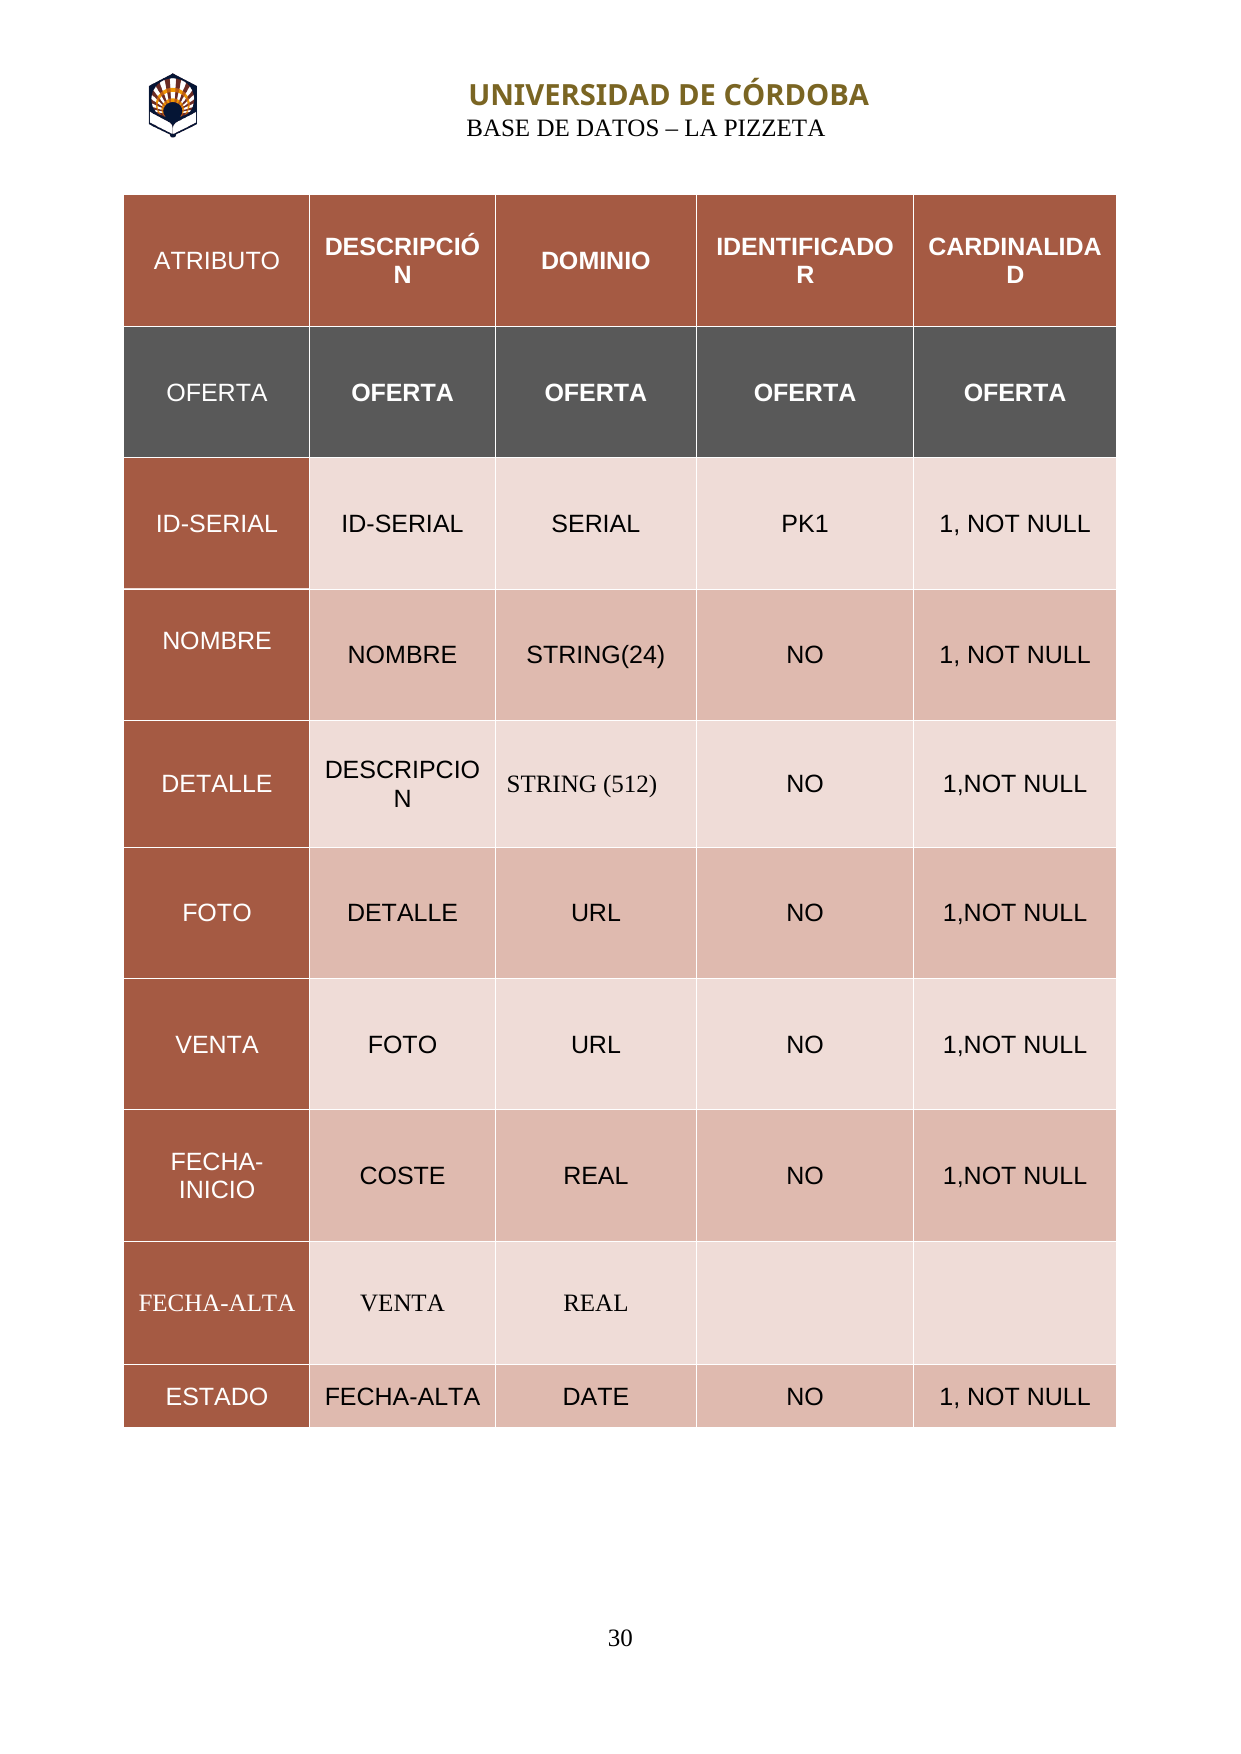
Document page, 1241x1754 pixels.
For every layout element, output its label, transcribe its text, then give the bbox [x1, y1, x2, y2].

table_cell DATE [496, 1365, 696, 1427]
table_cell DETALLE [310, 848, 495, 978]
table_cell OFERTA [310, 327, 495, 457]
table_cell OFERTA [914, 327, 1116, 457]
table_cell 1,NOT NULL [914, 1110, 1116, 1241]
table_cell ESTADO [124, 1365, 309, 1427]
table_cell 1,NOT NULL [914, 721, 1116, 847]
table_cell NO [697, 979, 913, 1109]
table_cell DETALLE [124, 721, 309, 847]
table_cell [697, 1242, 913, 1364]
table_cell FECHA-INICIO [124, 1110, 309, 1241]
table_cell 1,NOT NULL [914, 848, 1116, 978]
table_cell SERIAL [496, 458, 696, 588]
table_cell NOMBRE [310, 590, 495, 720]
table_cell PK1 [697, 458, 913, 588]
table_cell OFERTA [124, 327, 309, 457]
table_cell [914, 1242, 1116, 1364]
table_cell REAL [496, 1110, 696, 1241]
table_cell ID-SERIAL [310, 458, 495, 588]
table_cell COSTE [310, 1110, 495, 1241]
table_header ATRIBUTO [124, 195, 309, 326]
table_cell NO [697, 848, 913, 978]
table_cell OFERTA [496, 327, 696, 457]
picture [148, 73, 198, 138]
table_cell URL [496, 848, 696, 978]
table_cell 1, NOT NULL [914, 590, 1116, 720]
table_cell URL [496, 979, 696, 1109]
table_cell VENTA [124, 979, 309, 1109]
table_cell STRING (512) [496, 721, 696, 847]
table_cell STRING(24) [496, 590, 696, 720]
table_cell REAL [496, 1242, 696, 1364]
table_cell NO [697, 590, 913, 720]
table_cell VENTA [310, 1242, 495, 1364]
table_cell 1, NOT NULL [914, 1365, 1116, 1427]
table_cell FOTO [124, 848, 309, 978]
table_cell NOMBRE [124, 590, 309, 720]
table_cell OFERTA [697, 327, 913, 457]
table_header DESCRIPCIÓN [310, 195, 495, 326]
table_cell NO [697, 1110, 913, 1241]
table_cell FOTO [310, 979, 495, 1109]
table_cell NO [697, 721, 913, 847]
table_cell FECHA-ALTA [310, 1365, 495, 1427]
table_header IDENTIFICADOR [697, 195, 913, 326]
table_cell DESCRIPCION [310, 721, 495, 847]
table_cell FECHA-ALTA [124, 1242, 309, 1364]
table_cell 1, NOT NULL [914, 458, 1116, 588]
table_cell 1,NOT NULL [914, 979, 1116, 1109]
table_cell NO [697, 1365, 913, 1427]
table_cell ID-SERIAL [124, 458, 309, 588]
table_header DOMINIO [496, 195, 696, 326]
table_header CARDINALIDAD [914, 195, 1116, 326]
